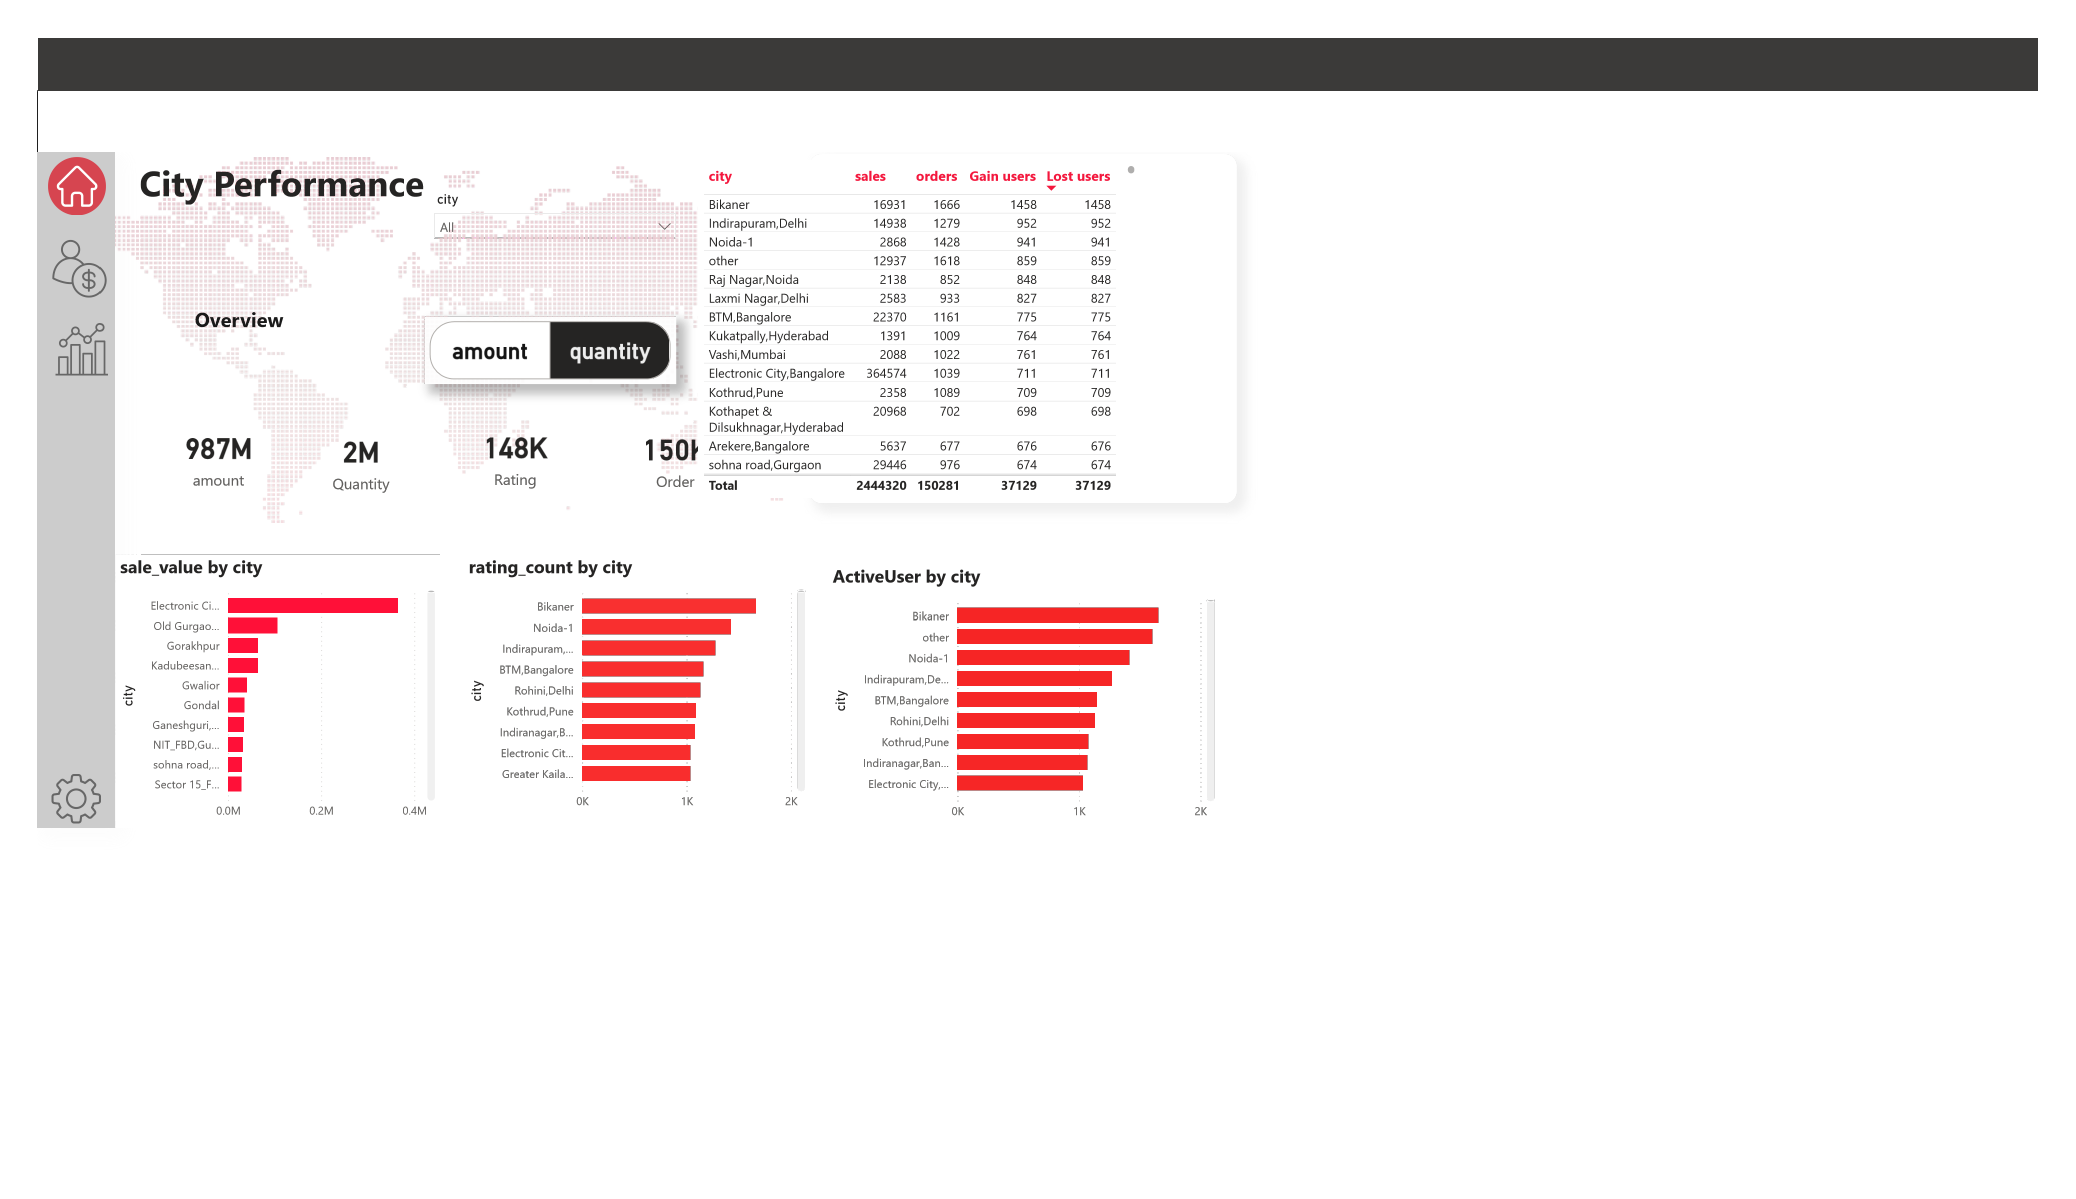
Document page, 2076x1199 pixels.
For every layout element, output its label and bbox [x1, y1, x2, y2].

picture [36, 152, 1258, 853]
